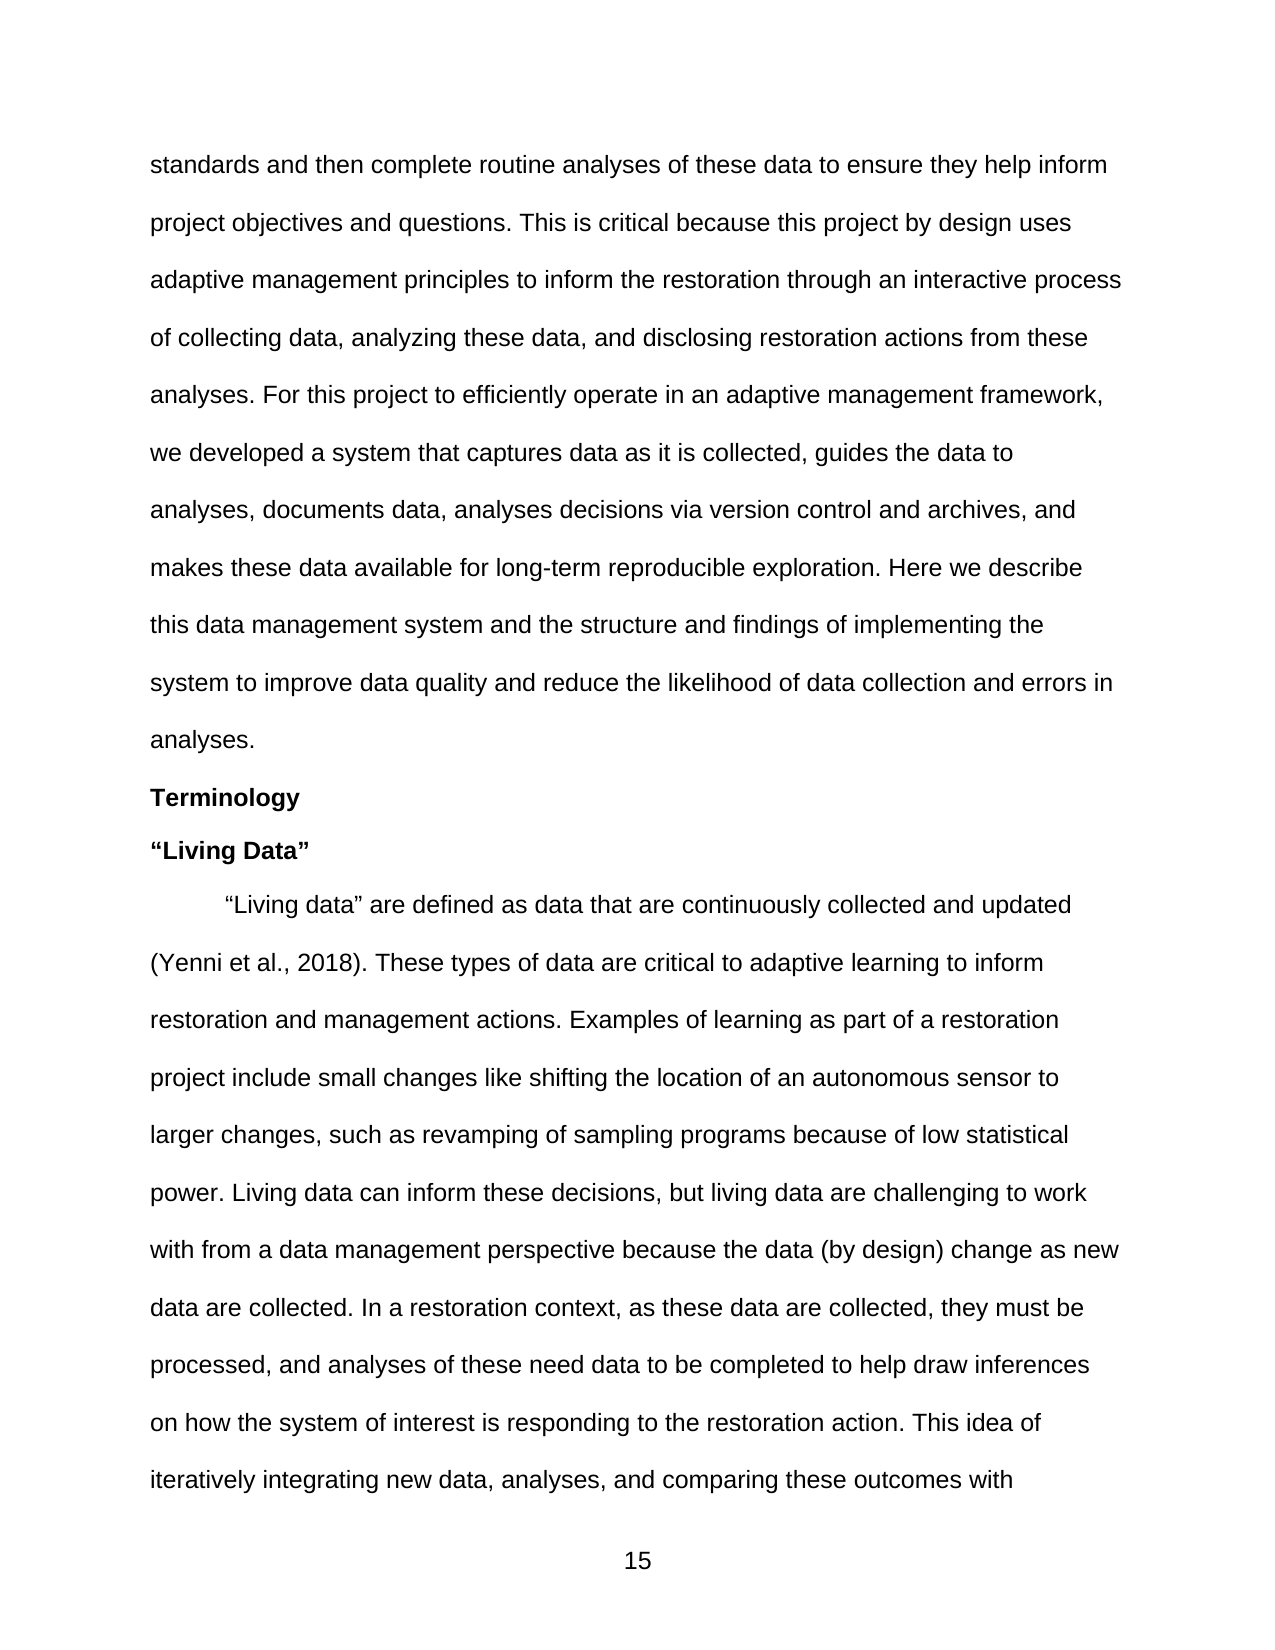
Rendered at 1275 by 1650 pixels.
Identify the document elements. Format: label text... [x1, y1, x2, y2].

subtitle “Living Data” [150, 836, 1125, 865]
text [150, 150, 1125, 754]
subtitle Terminology [150, 782, 1125, 811]
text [150, 890, 1125, 1494]
